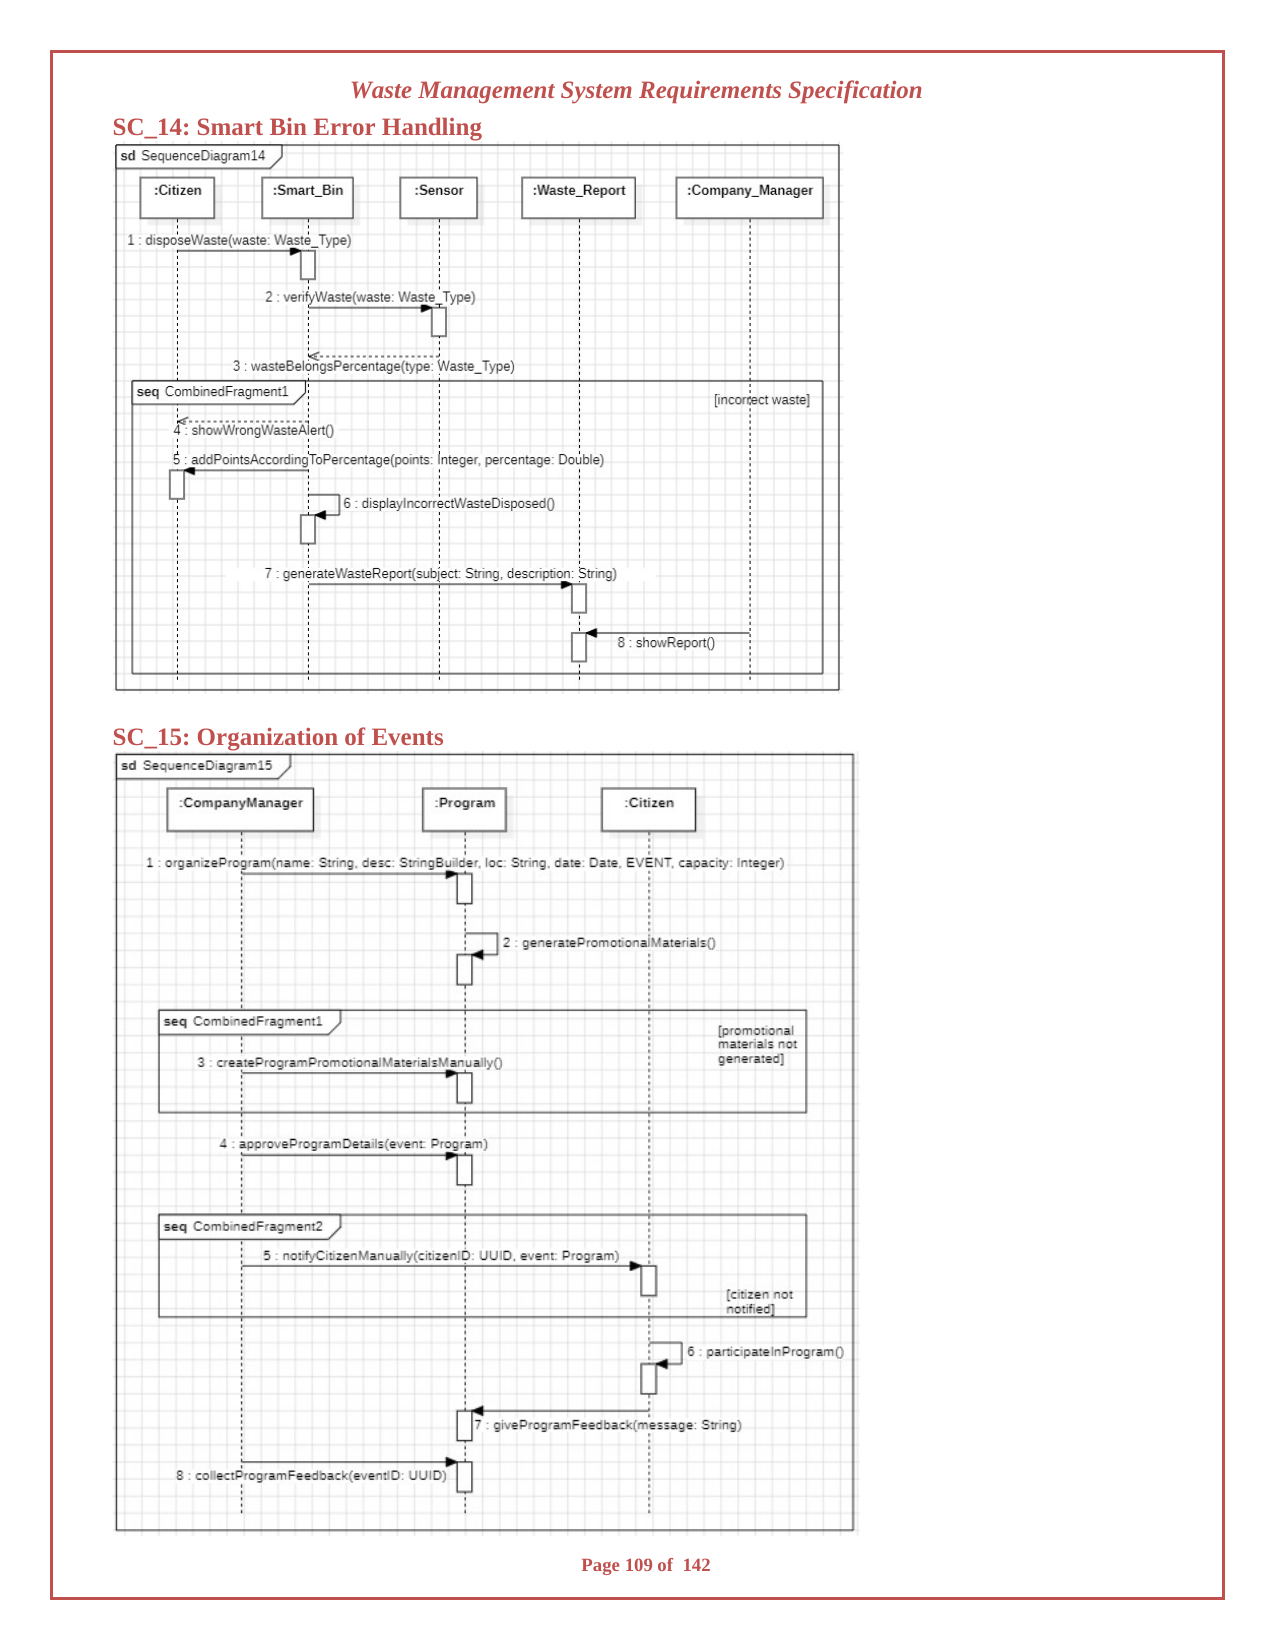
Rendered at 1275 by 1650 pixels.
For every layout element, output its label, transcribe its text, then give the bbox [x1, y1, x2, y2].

text SC_14: Smart Bin Error Handling [112, 112, 1162, 141]
picture [112, 751, 860, 1536]
picture [112, 141, 844, 694]
text SC_15: Organization of Events [112, 722, 1162, 751]
